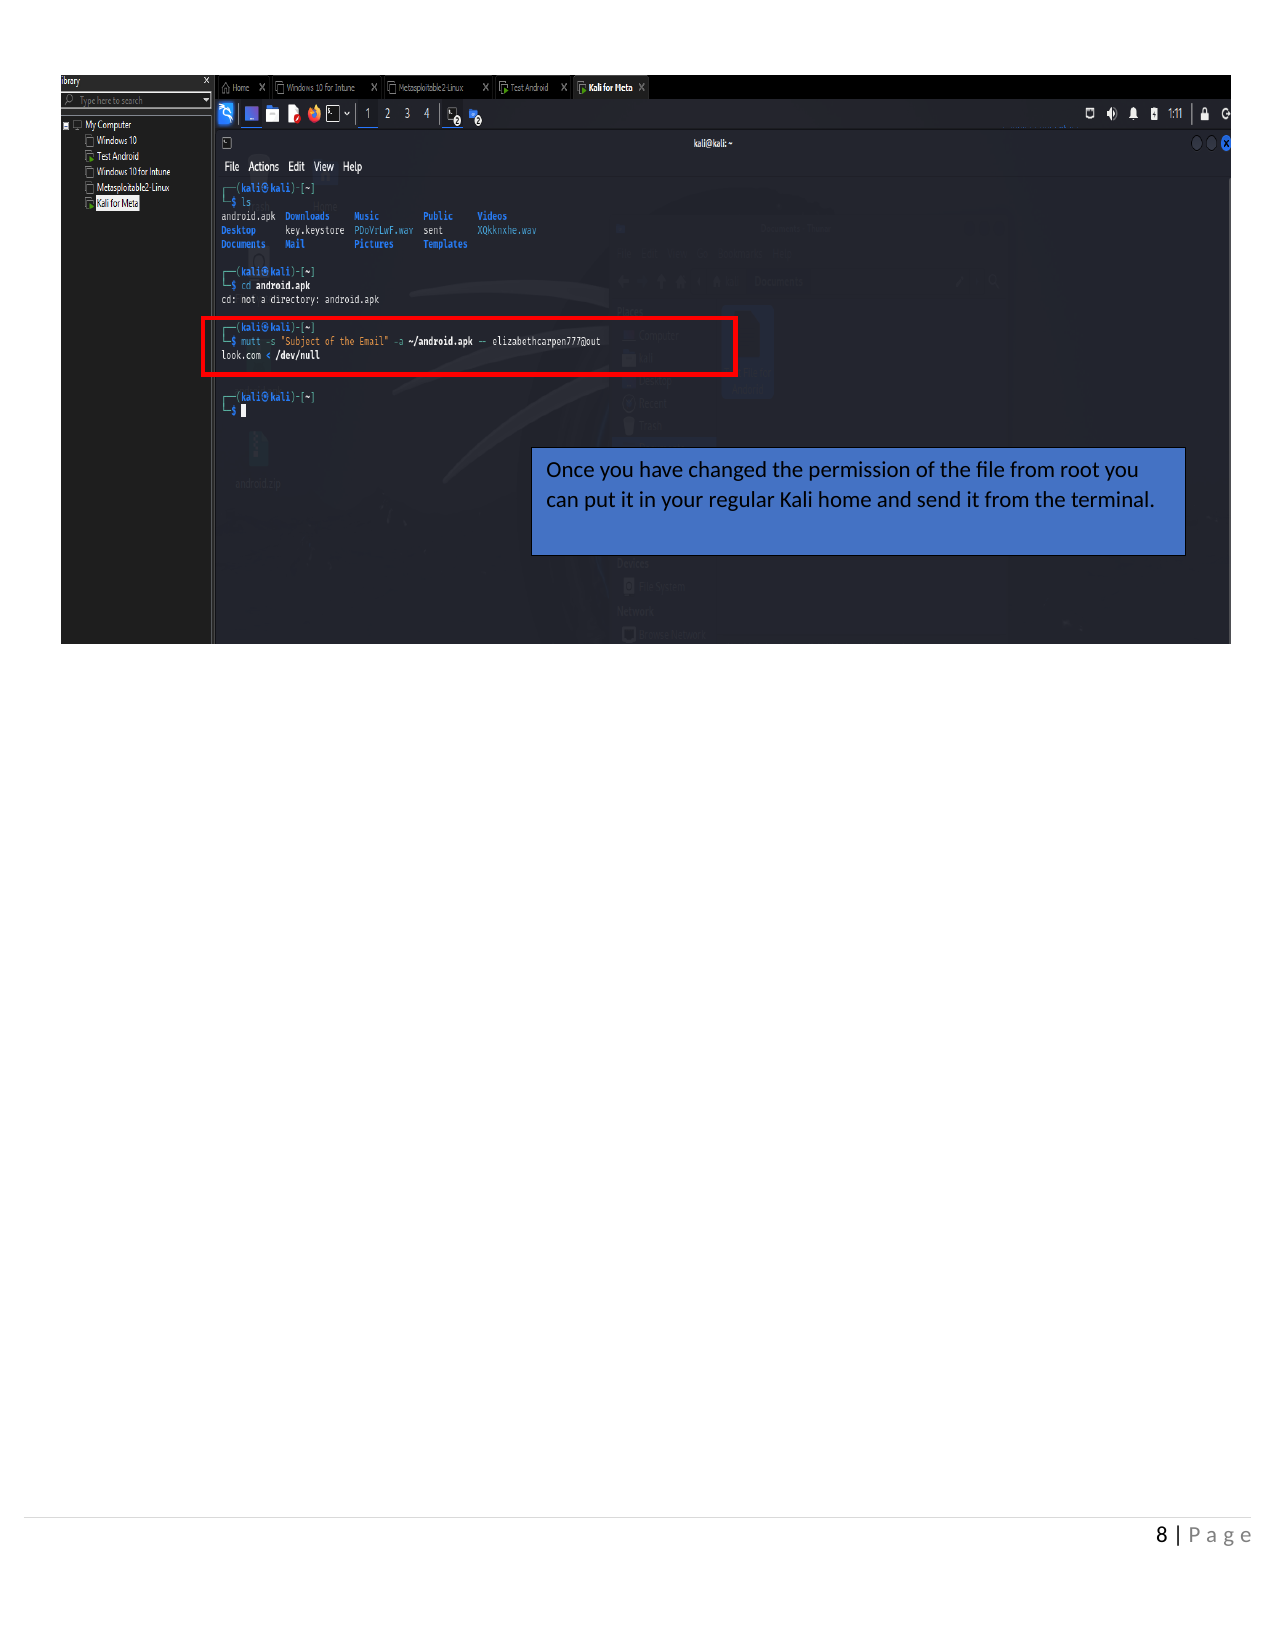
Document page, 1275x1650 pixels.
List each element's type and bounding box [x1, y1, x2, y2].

picture [61, 75, 1231, 644]
